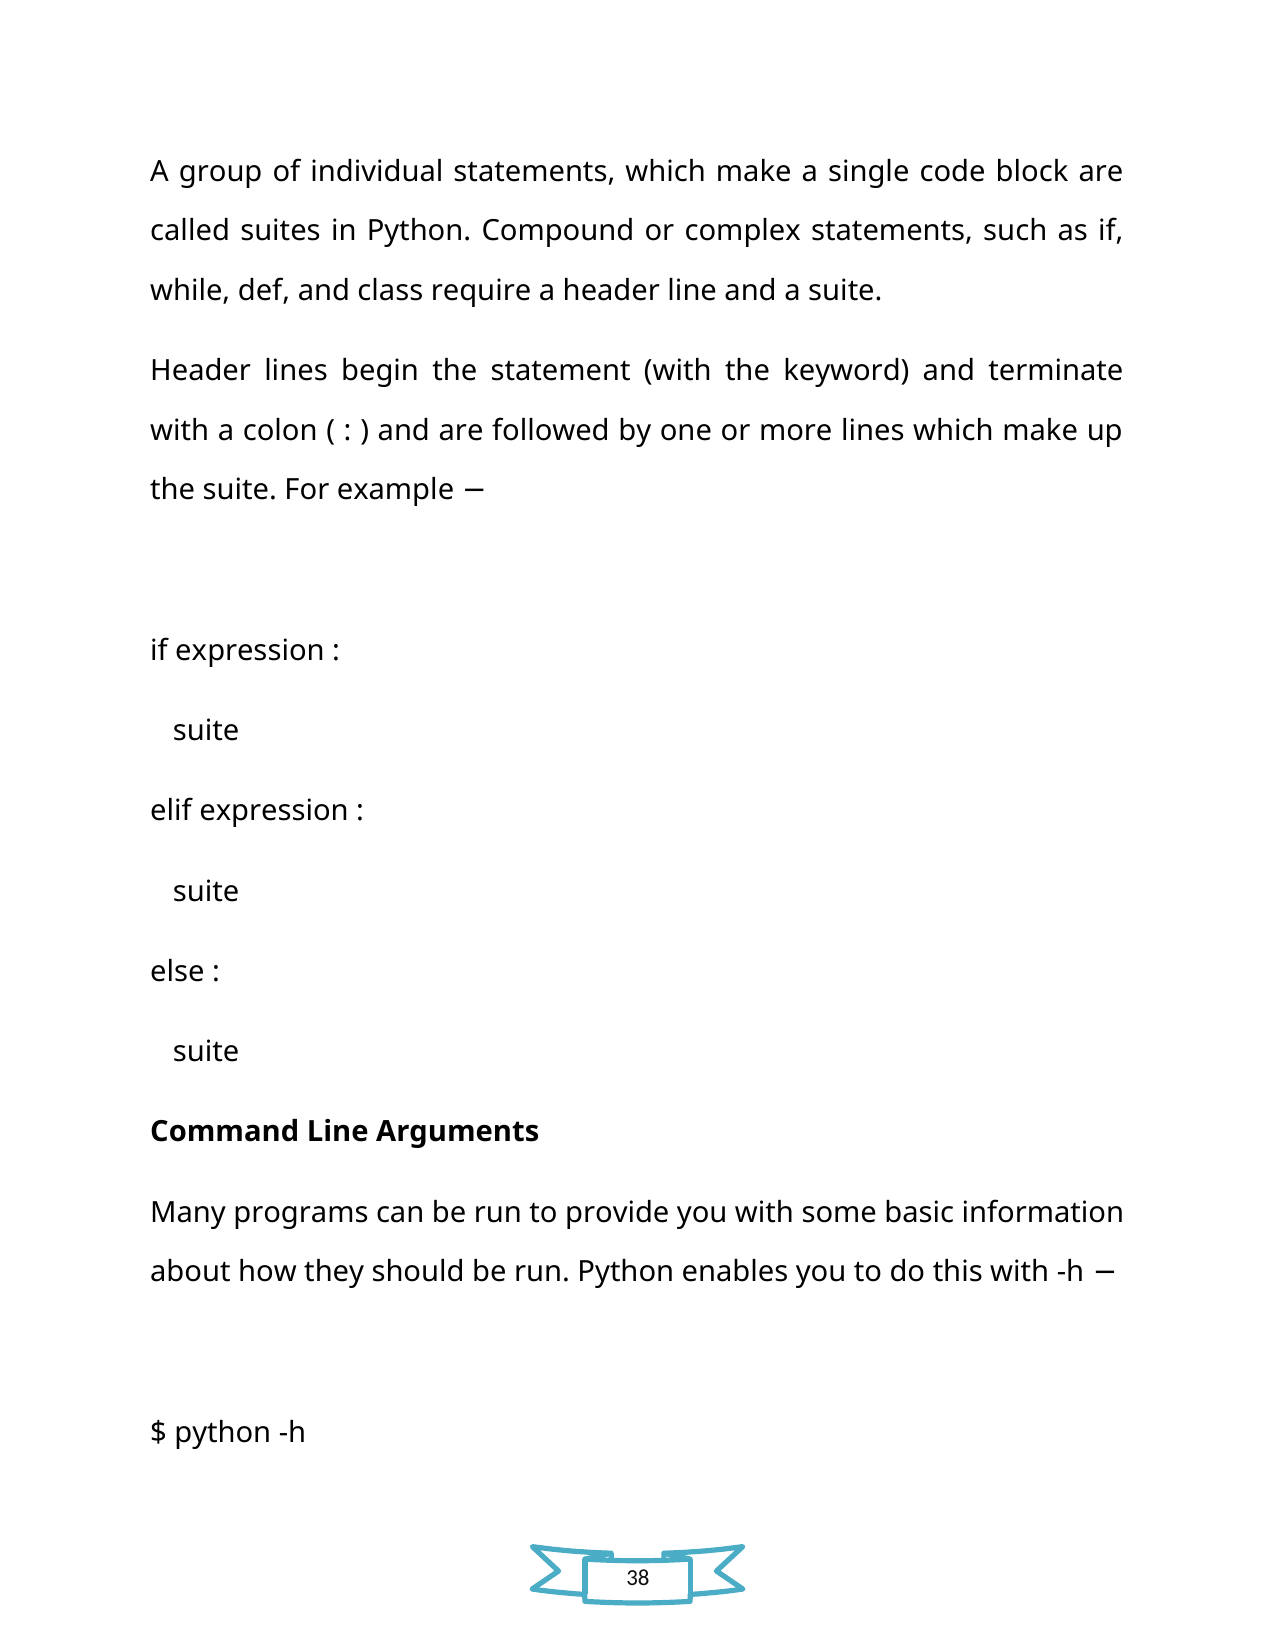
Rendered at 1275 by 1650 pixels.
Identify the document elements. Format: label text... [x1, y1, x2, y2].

text Many programs can be run to provide you with some basic information about how they should be run. Python enables you to do this with -h − [150, 1191, 1125, 1290]
text if expression : [150, 629, 1125, 668]
text Header lines begin the statement (with the keyword) and terminate with a colon ( : ) and are followed by one or more lines which make up the suite. For example − [150, 349, 1125, 508]
text suite [150, 1030, 1125, 1070]
text suite [150, 870, 1125, 909]
text elif expression : [150, 789, 1125, 829]
text $ python -h [150, 1411, 1125, 1451]
text Command Line Arguments [150, 1111, 1125, 1150]
text suite [150, 709, 1125, 749]
text A group of individual statements, which make a single code block are called suites in Python. Compound or complex statements, such as if, while, def, and class require a header line and a suite. [150, 150, 1125, 309]
text else : [150, 950, 1125, 990]
